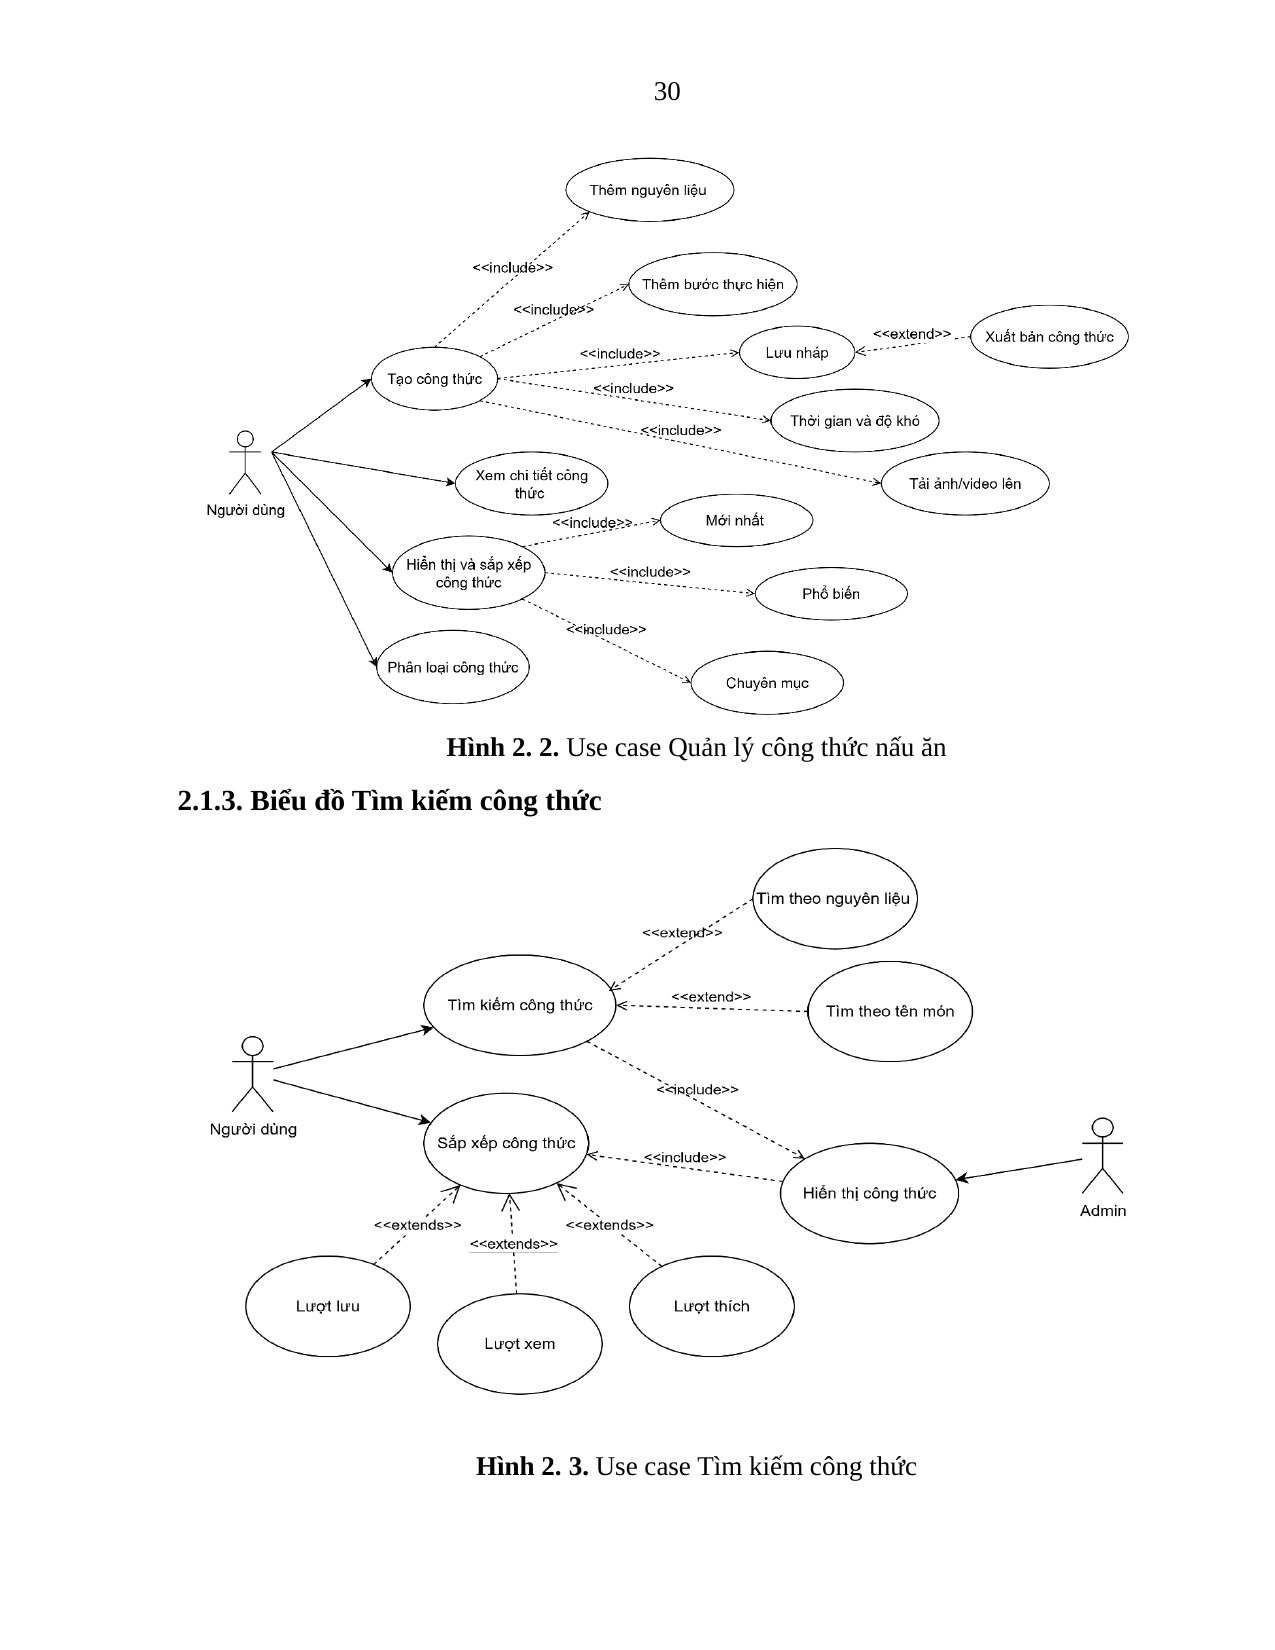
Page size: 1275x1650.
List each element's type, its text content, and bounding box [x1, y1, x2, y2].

picture [194, 835, 1140, 1407]
text Hình 2. 3. Use case Tìm kiếm công thức [177, 1451, 1157, 1482]
picture [195, 147, 1139, 725]
subtitle 2.1.3. Biểu đồ Tìm kiếm công thức [177, 783, 1157, 817]
text Hình 2. 2. Use case Quản lý công thức nấu ăn [177, 731, 1157, 762]
